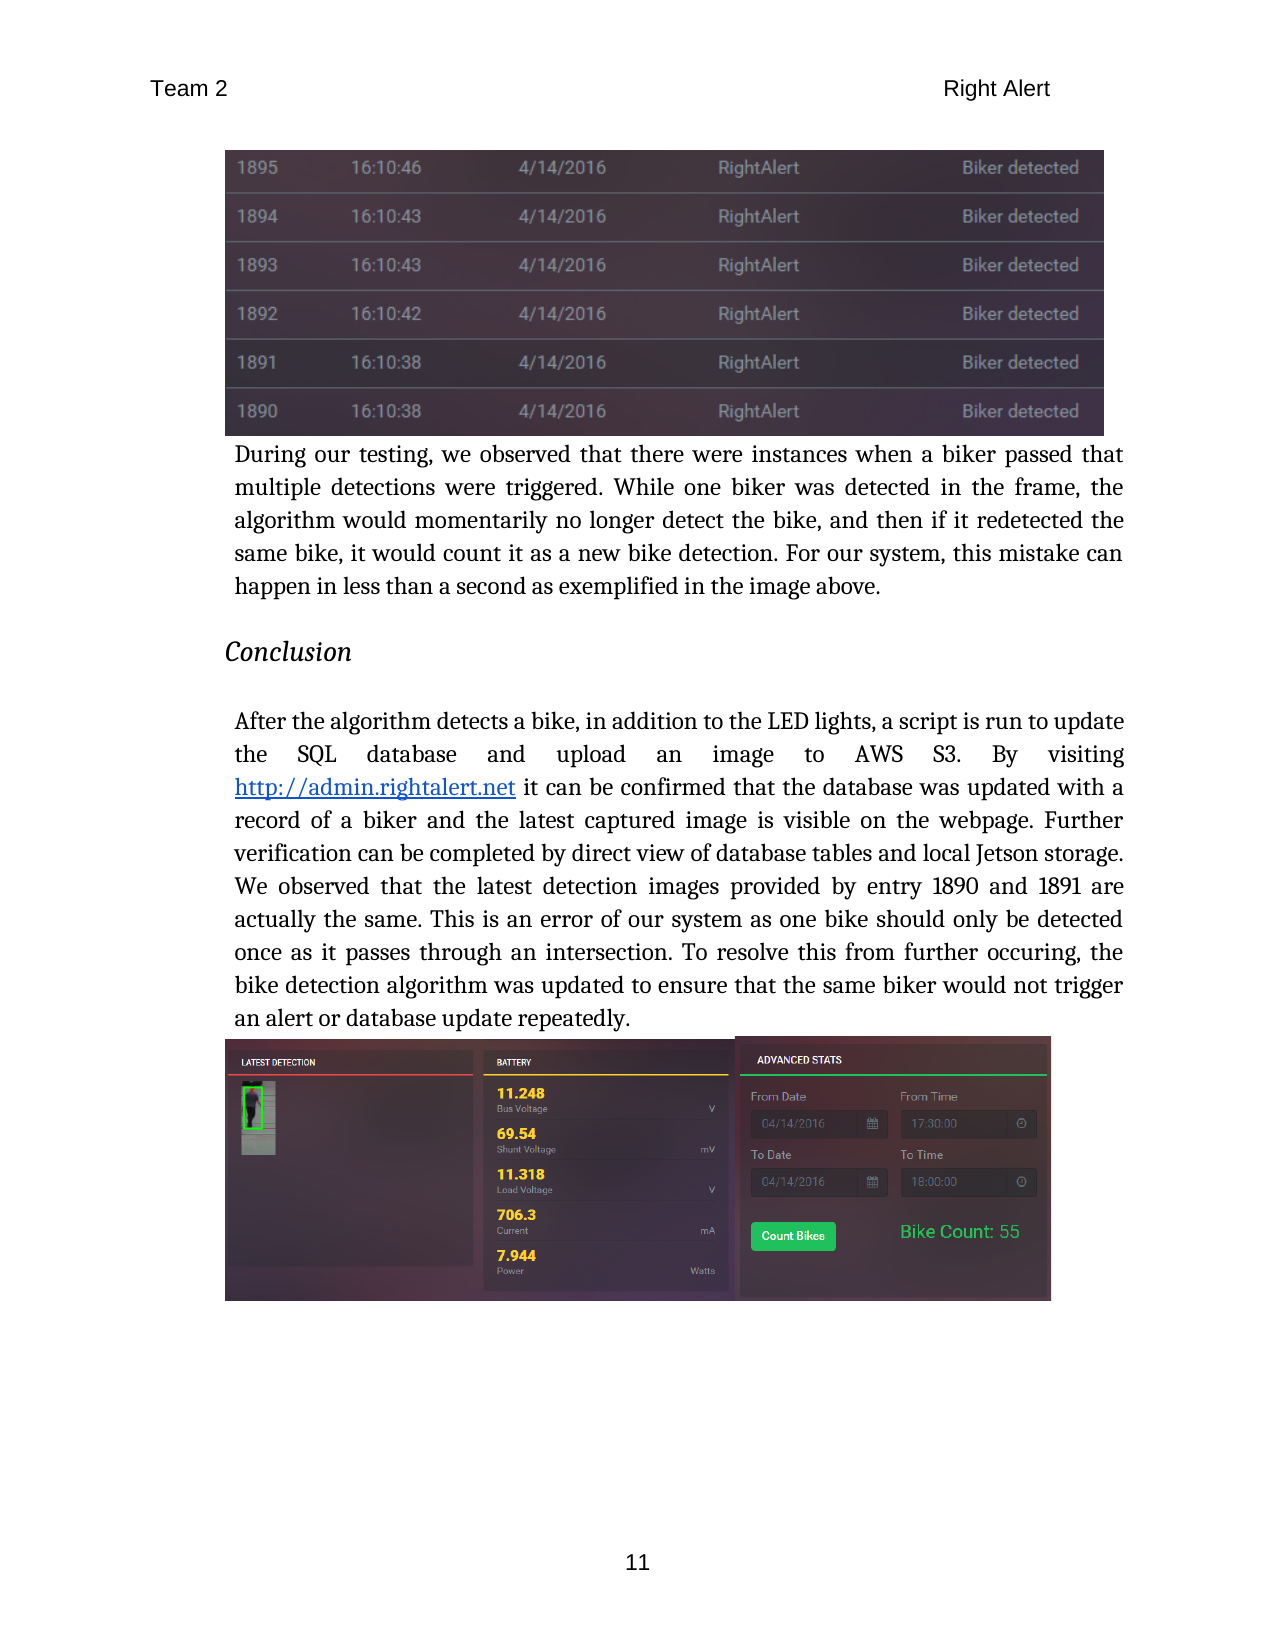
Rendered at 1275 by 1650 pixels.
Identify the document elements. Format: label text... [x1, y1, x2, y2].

text During our testing, we observed that there were instances when a biker passed that multiple detections were triggered. While one biker was detected in the frame, the algorithm would momentarily no longer detect the bike, and then if it redetected the same bike, it would count it as a new bike detection. For our system, this mistake can happen in less than a second as exemplified in the image above. [234, 440, 1125, 601]
picture [225, 1036, 1052, 1301]
text Conclusion [150, 635, 1125, 669]
picture [225, 150, 1104, 436]
text After the algorithm detects a bike, in addition to the LED lights, a script is run to update the SQL database and upload an image to AWS S3. By visiting http://admin.rightalert.net it can be confirmed that the database was updated with a record of a biker and the latest captured image is visible on the webpage. Further verification can be completed by direct view of database tables and local Jetson storage. We observed that the latest detection images provided by entry 1890 and 1891 are actually the same. This is an error of our system as one bike should only be detected once as it passes through an intersection. To resolve this from further occuring, the bike detection algorithm was updated to ensure that the same biker would not trigger an alert or database update repeatedly. [234, 707, 1125, 1033]
